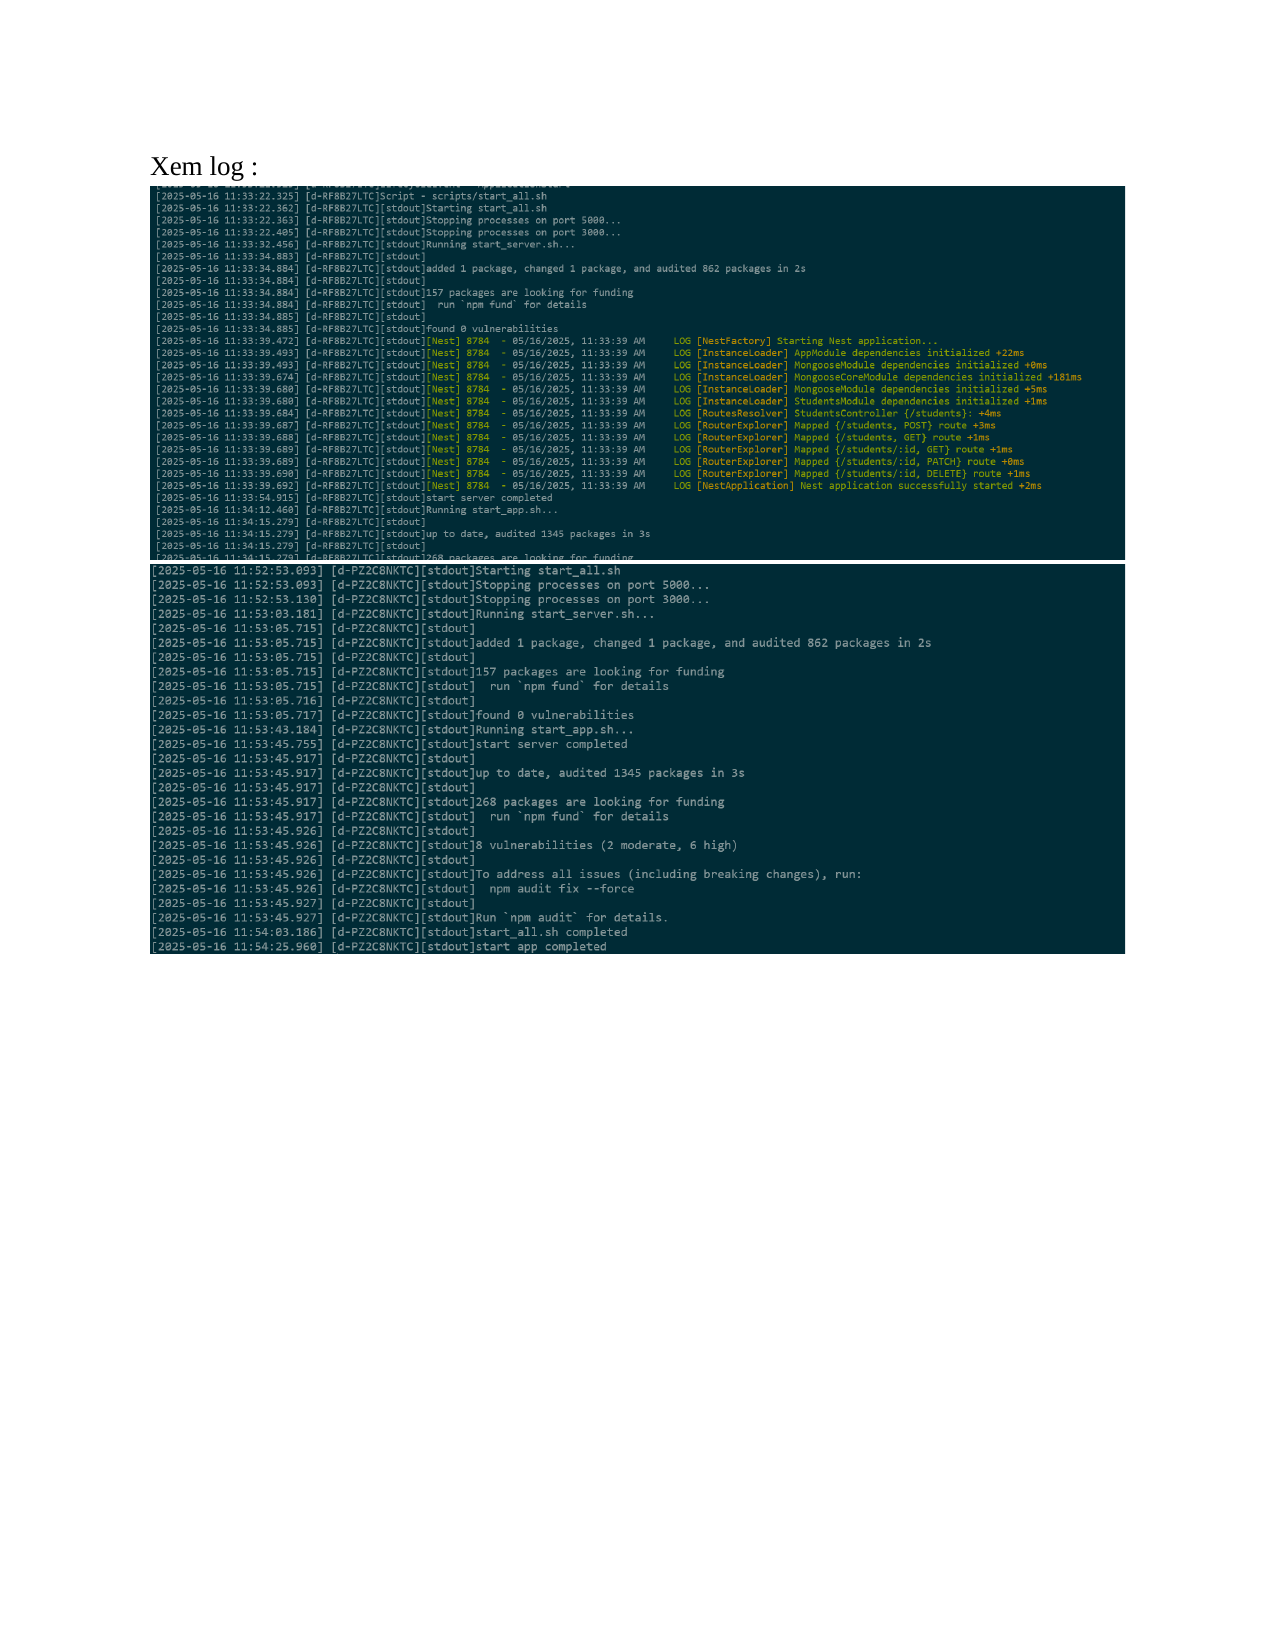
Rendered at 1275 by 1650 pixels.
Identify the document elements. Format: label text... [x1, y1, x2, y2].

picture [443, 812, 449, 820]
picture [836, 387, 847, 392]
text Xem log : [150, 150, 1125, 186]
picture [443, 754, 449, 762]
picture [443, 943, 449, 950]
picture [443, 783, 449, 791]
picture [443, 726, 449, 733]
picture [443, 566, 449, 574]
picture [750, 267, 759, 273]
picture [1009, 459, 1018, 464]
picture [842, 363, 850, 368]
picture [519, 583, 529, 590]
picture [557, 945, 567, 950]
picture [522, 570, 529, 576]
picture [1032, 362, 1041, 368]
picture [519, 945, 526, 952]
